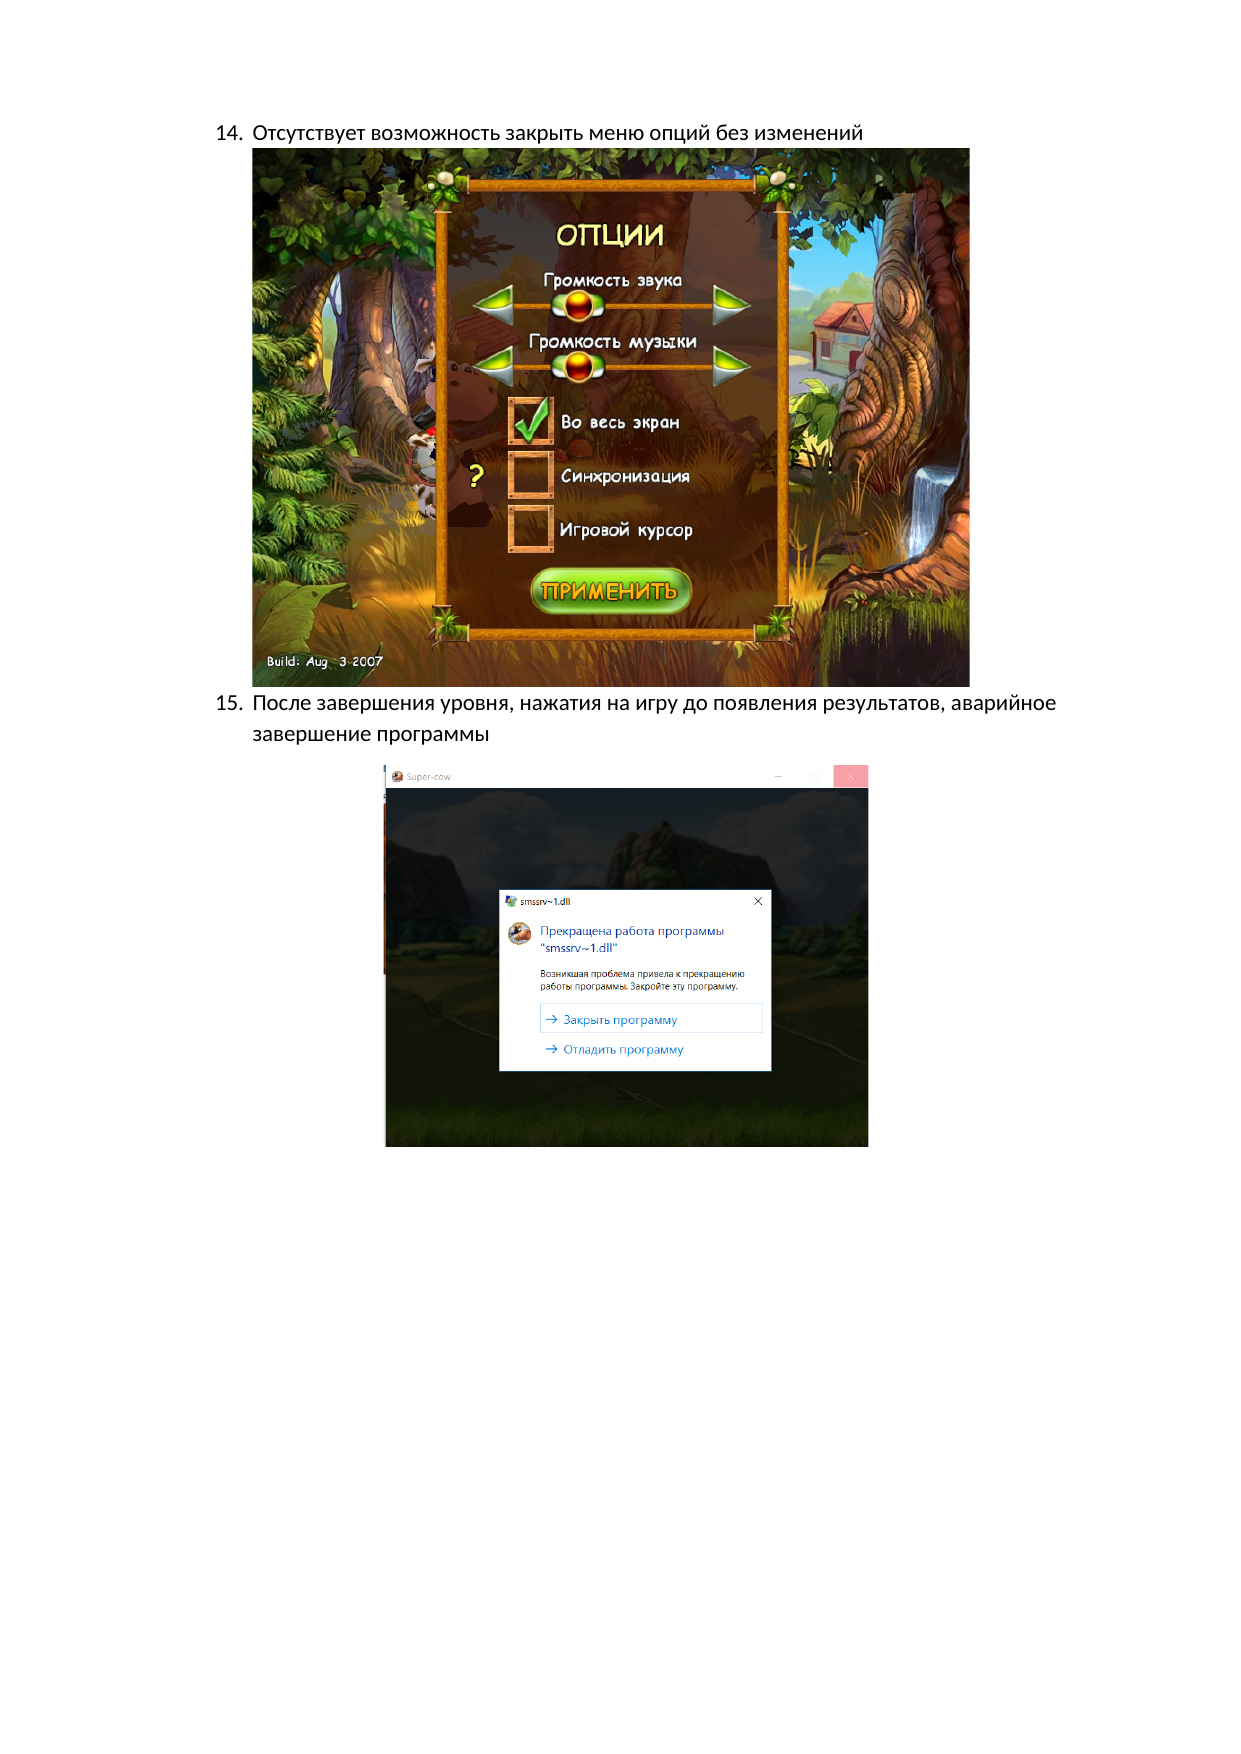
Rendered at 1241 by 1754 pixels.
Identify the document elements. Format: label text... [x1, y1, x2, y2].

picture [252, 148, 970, 687]
picture [383, 765, 869, 1147]
list После завершения уровня, нажатия на игру до появления результатов, аварийное завершение программы [215, 688, 1152, 747]
